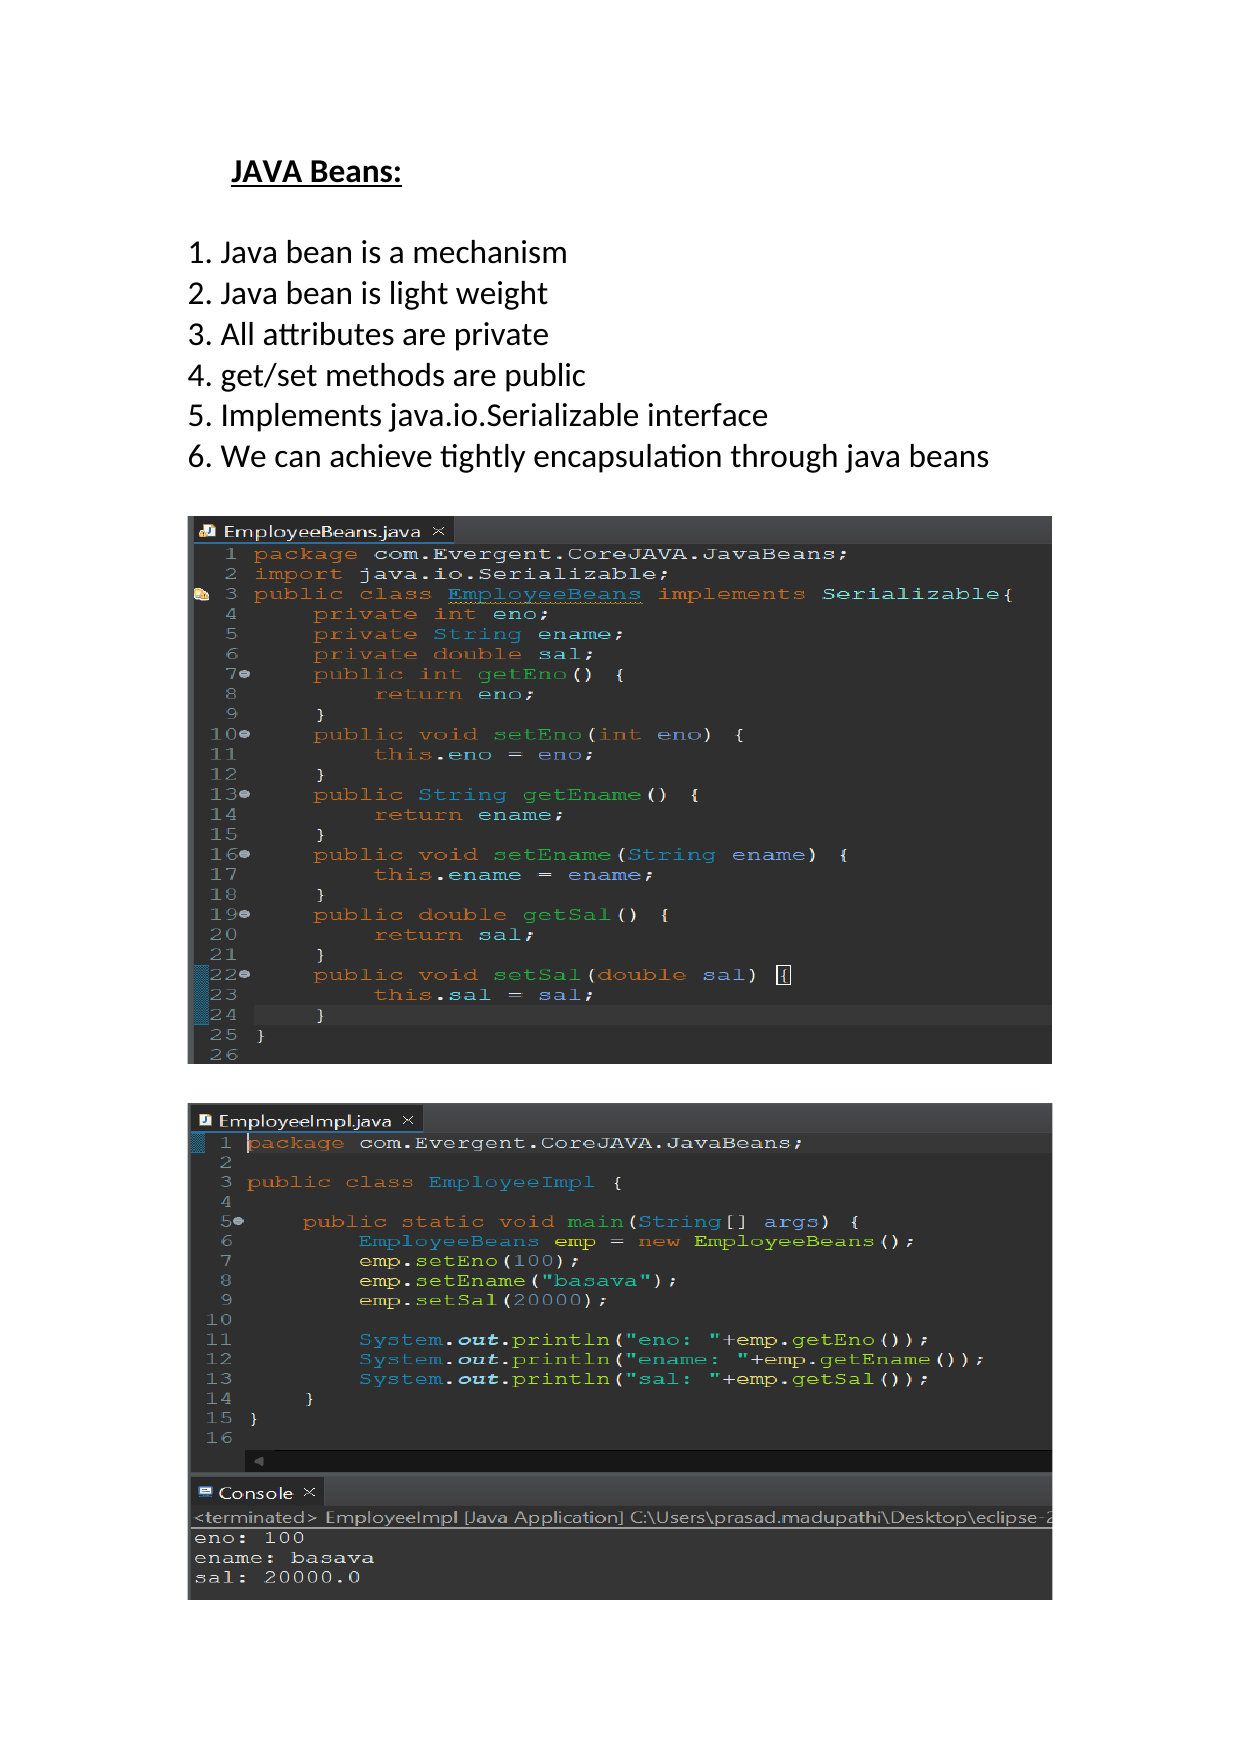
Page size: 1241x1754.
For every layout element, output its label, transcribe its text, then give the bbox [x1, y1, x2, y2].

list All attributes are private [187, 313, 1053, 354]
list Java bean is a mechanism [187, 231, 1053, 272]
picture [187, 1103, 1053, 1600]
list We can achieve tightly encapsulation through java beans [187, 435, 1053, 476]
list Java bean is light weight [187, 272, 1053, 313]
list Implements java.io.Serializable interface [187, 394, 1053, 435]
picture [187, 516, 1052, 1064]
list JAVA Beans: [231, 150, 1053, 191]
list get/set methods are public [187, 354, 1053, 394]
